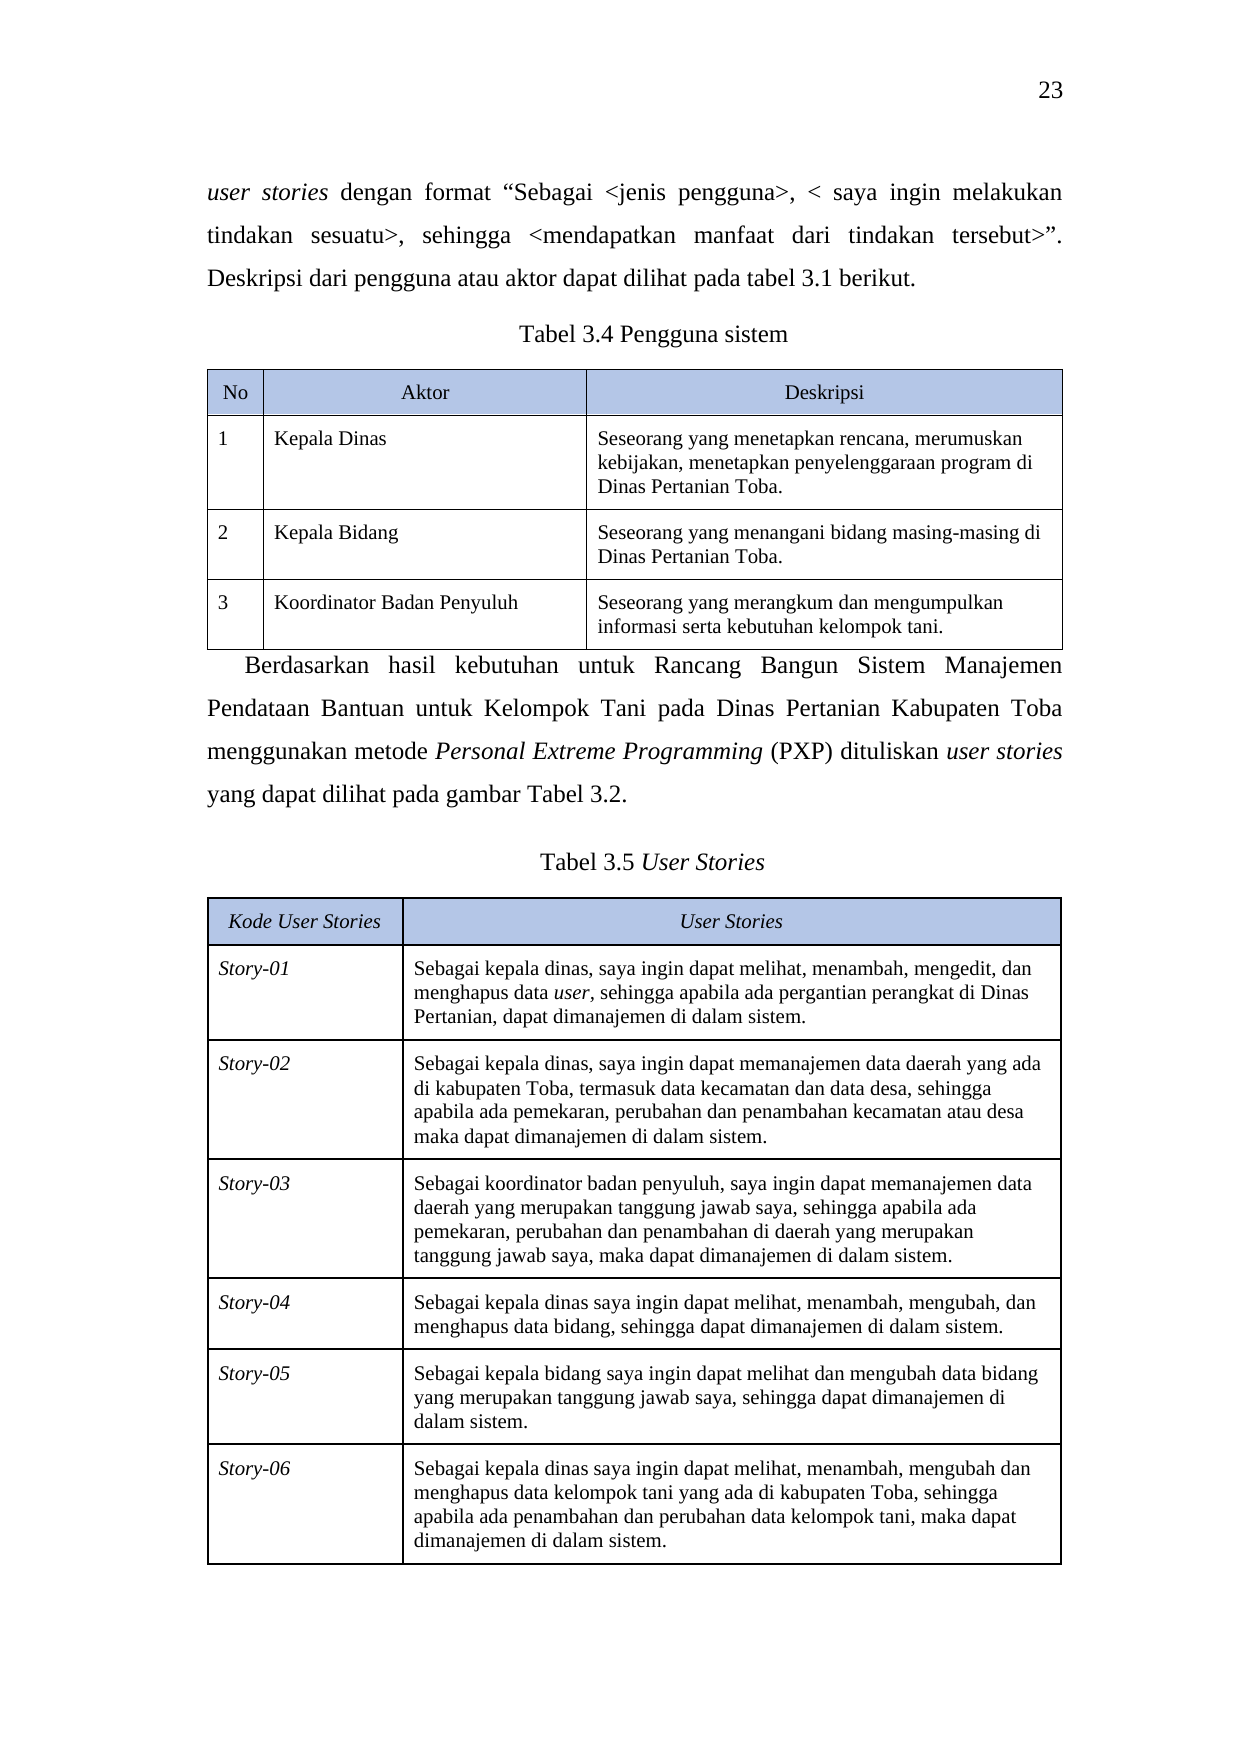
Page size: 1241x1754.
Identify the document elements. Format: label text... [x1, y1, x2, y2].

table_cell Sebagai kepala dinas, saya ingin dapat memanajemen data daerah yang ada di kabupaten Toba, termasuk data kecamatan dan data desa, sehingga apabila ada pemekaran, perubahan dan penambahan kecamatan atau desa maka dapat dimanajemen di dalam sistem. [404, 1041, 1060, 1158]
table_cell Sebagai kepala bidang saya ingin dapat melihat dan mengubah data bidang yang merupakan tanggung jawab saya, sehingga dapat dimanajemen di dalam sistem. [404, 1350, 1060, 1443]
table_cell Story-01 [209, 946, 402, 1039]
table_cell Koordinator Badan Penyuluh [264, 580, 586, 649]
table_cell Story-05 [209, 1350, 402, 1443]
table_cell Seseorang yang menangani bidang masing-masing di Dinas Pertanian Toba. [587, 510, 1062, 579]
table_header User Stories [404, 899, 1060, 944]
table_cell 2 [208, 510, 263, 579]
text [207, 177, 1063, 292]
table_cell Kepala Bidang [264, 510, 586, 579]
table_cell Story-06 [209, 1445, 402, 1562]
table_cell Sebagai kepala dinas, saya ingin dapat melihat, menambah, mengedit, dan menghapus data user, sehingga apabila ada pergantian perangkat di Dinas Pertanian, dapat dimanajemen di dalam sistem. [404, 946, 1060, 1039]
table_cell Sebagai kepala dinas saya ingin dapat melihat, menambah, mengubah, dan menghapus data bidang, sehingga dapat dimanajemen di dalam sistem. [404, 1279, 1060, 1348]
table_cell Story-04 [209, 1279, 402, 1348]
table_cell Seseorang yang merangkum dan mengumpulkan informasi serta kebutuhan kelompok tani. [587, 580, 1062, 649]
table_header Kode User Stories [209, 899, 402, 944]
table_header Deskripsi [587, 370, 1062, 414]
table_cell Sebagai kepala dinas saya ingin dapat melihat, menambah, mengubah dan menghapus data kelompok tani yang ada di kabupaten Toba, sehingga apabila ada penambahan dan perubahan data kelompok tani, maka dapat dimanajemen di dalam sistem. [404, 1445, 1060, 1562]
table_cell Sebagai koordinator badan penyuluh, saya ingin dapat memanajemen data daerah yang merupakan tanggung jawab saya, sehingga apabila ada pemekaran, perubahan dan penambahan di daerah yang merupakan tanggung jawab saya, maka dapat dimanajemen di dalam sistem. [404, 1160, 1060, 1277]
table_cell Kepala Dinas [264, 416, 586, 509]
table_header Aktor [264, 370, 586, 414]
table_header No [208, 370, 263, 414]
table_cell 1 [208, 416, 263, 509]
text Berdasarkan hasil kebutuhan untuk Rancang Bangun Sistem Manajemen Pendataan Bantuan untuk Kelompok Tani pada Dinas Pertanian Kabupaten Toba menggunakan metode Personal Extreme Programming (PXP) dituliskan user stories yang dapat dilihat pada gambar Tabel 3.2. [207, 650, 1063, 808]
table_cell Seseorang yang menetapkan rencana, merumuskan kebijakan, menetapkan penyelenggaraan program di Dinas Pertanian Toba. [587, 416, 1062, 509]
table_cell Story-02 [209, 1041, 402, 1158]
table_cell Story-03 [209, 1160, 402, 1277]
table_cell 3 [208, 580, 263, 649]
